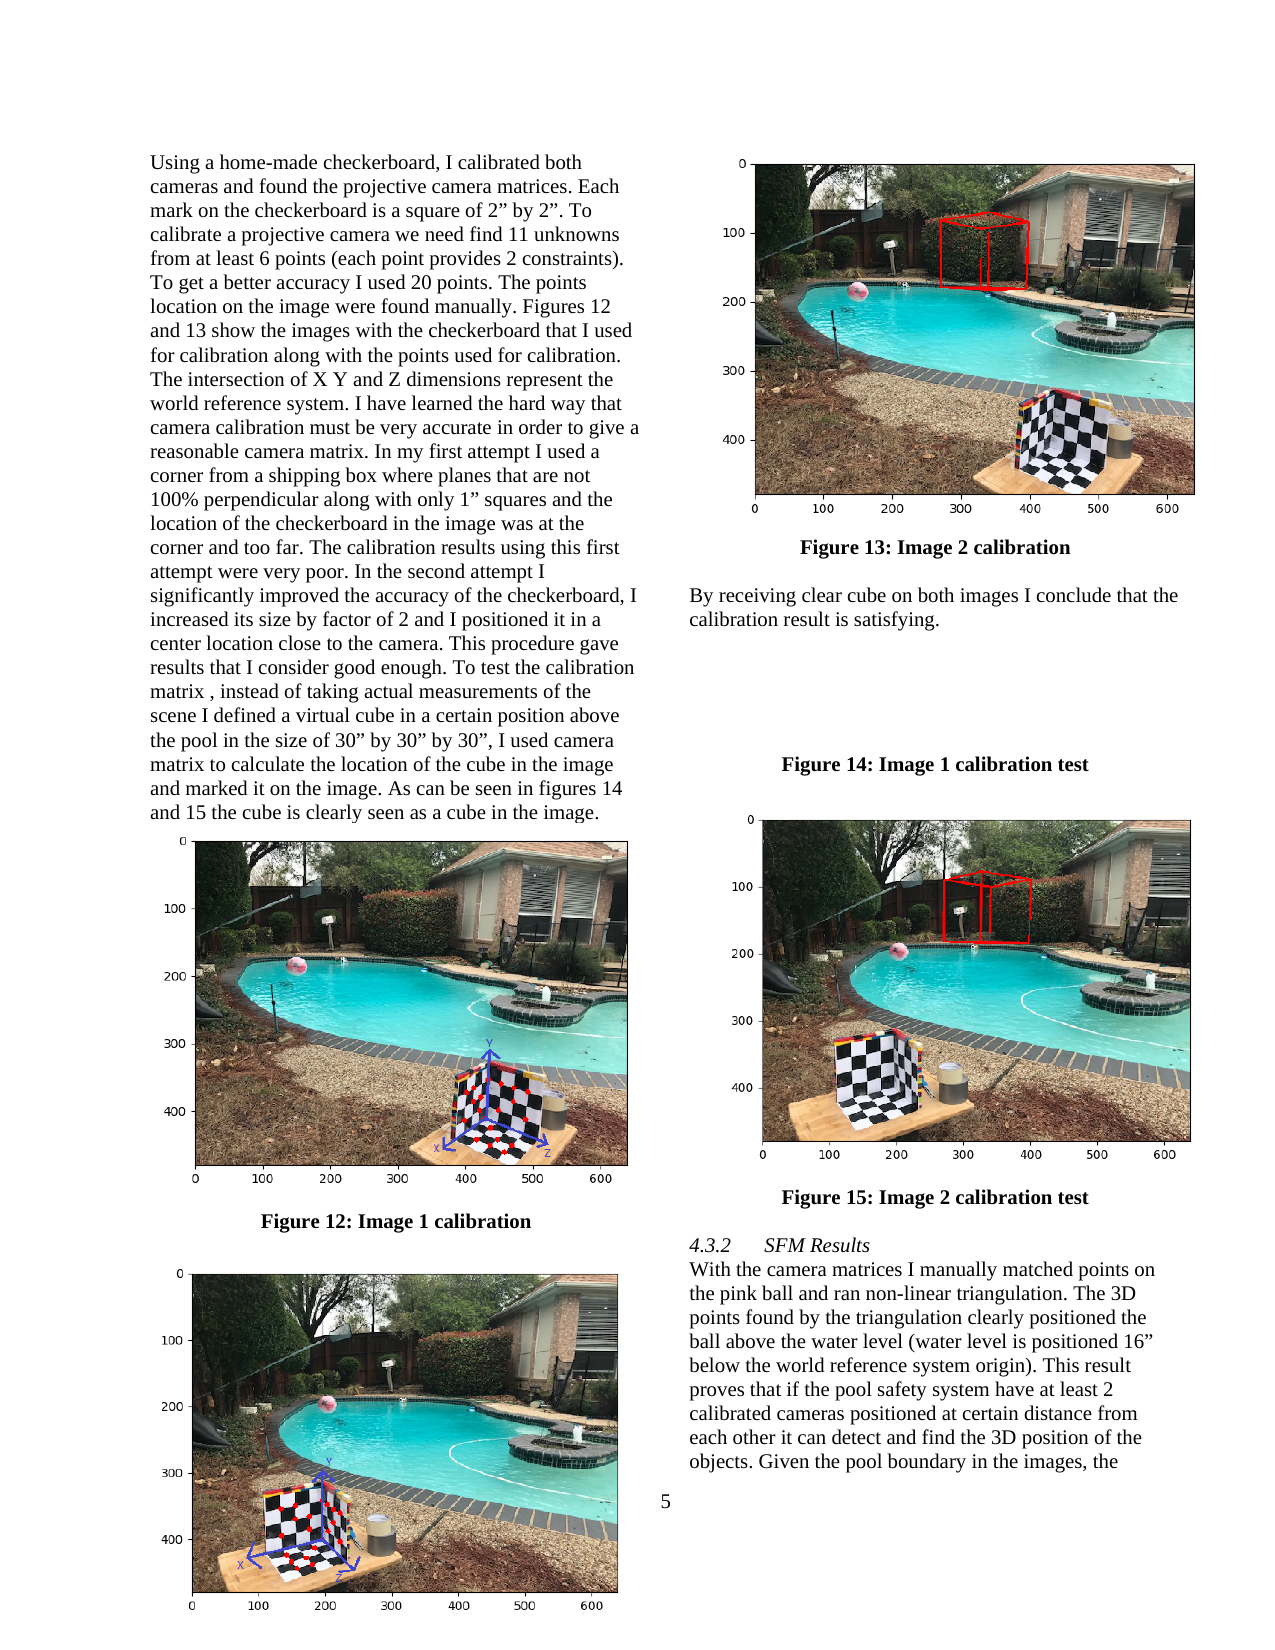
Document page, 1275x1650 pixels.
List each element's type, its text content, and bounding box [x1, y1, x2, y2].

picture [150, 823, 641, 1199]
text Using a home-made checkerboard, I calibrated both cameras and found the projective camera matrices. Each mark on the checkerboard is a square of 2” by 2”. To calibrate a projective camera we need find 11 unknowns from at least 6 points (each point provides 2 constraints). To get a better accuracy I used 20 points. The points location on the image were found manually. Figures 12 and 13 show the images with the checkerboard that I used for calibration along with the points used for calibration. The intersection of X Y and Z dimensions represent the world reference system. I have learned the hard way that camera calibration must be very accurate in order to give a reasonable camera matrix. In my first attempt I used a corner from a shipping box where planes that are not 100% perpendicular along with only 1” squares and the location of the checkerboard in the image was at the corner and too far. The calibration results using this first attempt were very poor. In the second attempt I significantly improved the accuracy of the checkerboard, I increased its size by factor of 2 and I positioned it in a center location close to the camera. This procedure gave results that I consider good enough. To test the calibration matrix , instead of taking actual measurements of the scene I defined a virtual cube in a certain position above the pool in the size of 30” by 30” by 30”, I used camera matrix to calculate the location of the cube in the image and marked it on the image. As can be seen in figures 14 and 15 the cube is clearly seen as a cube in the image. [150, 150, 642, 824]
subtitle SFM Results [689, 1233, 1181, 1257]
text Figure 14: Image 1 calibration test [689, 752, 1181, 776]
picture [723, 807, 1214, 1179]
text By receiving clear cube on both images I conclude that the calibration result is satisfying. [689, 583, 1181, 631]
picture [150, 1256, 641, 1626]
picture [714, 150, 1205, 525]
